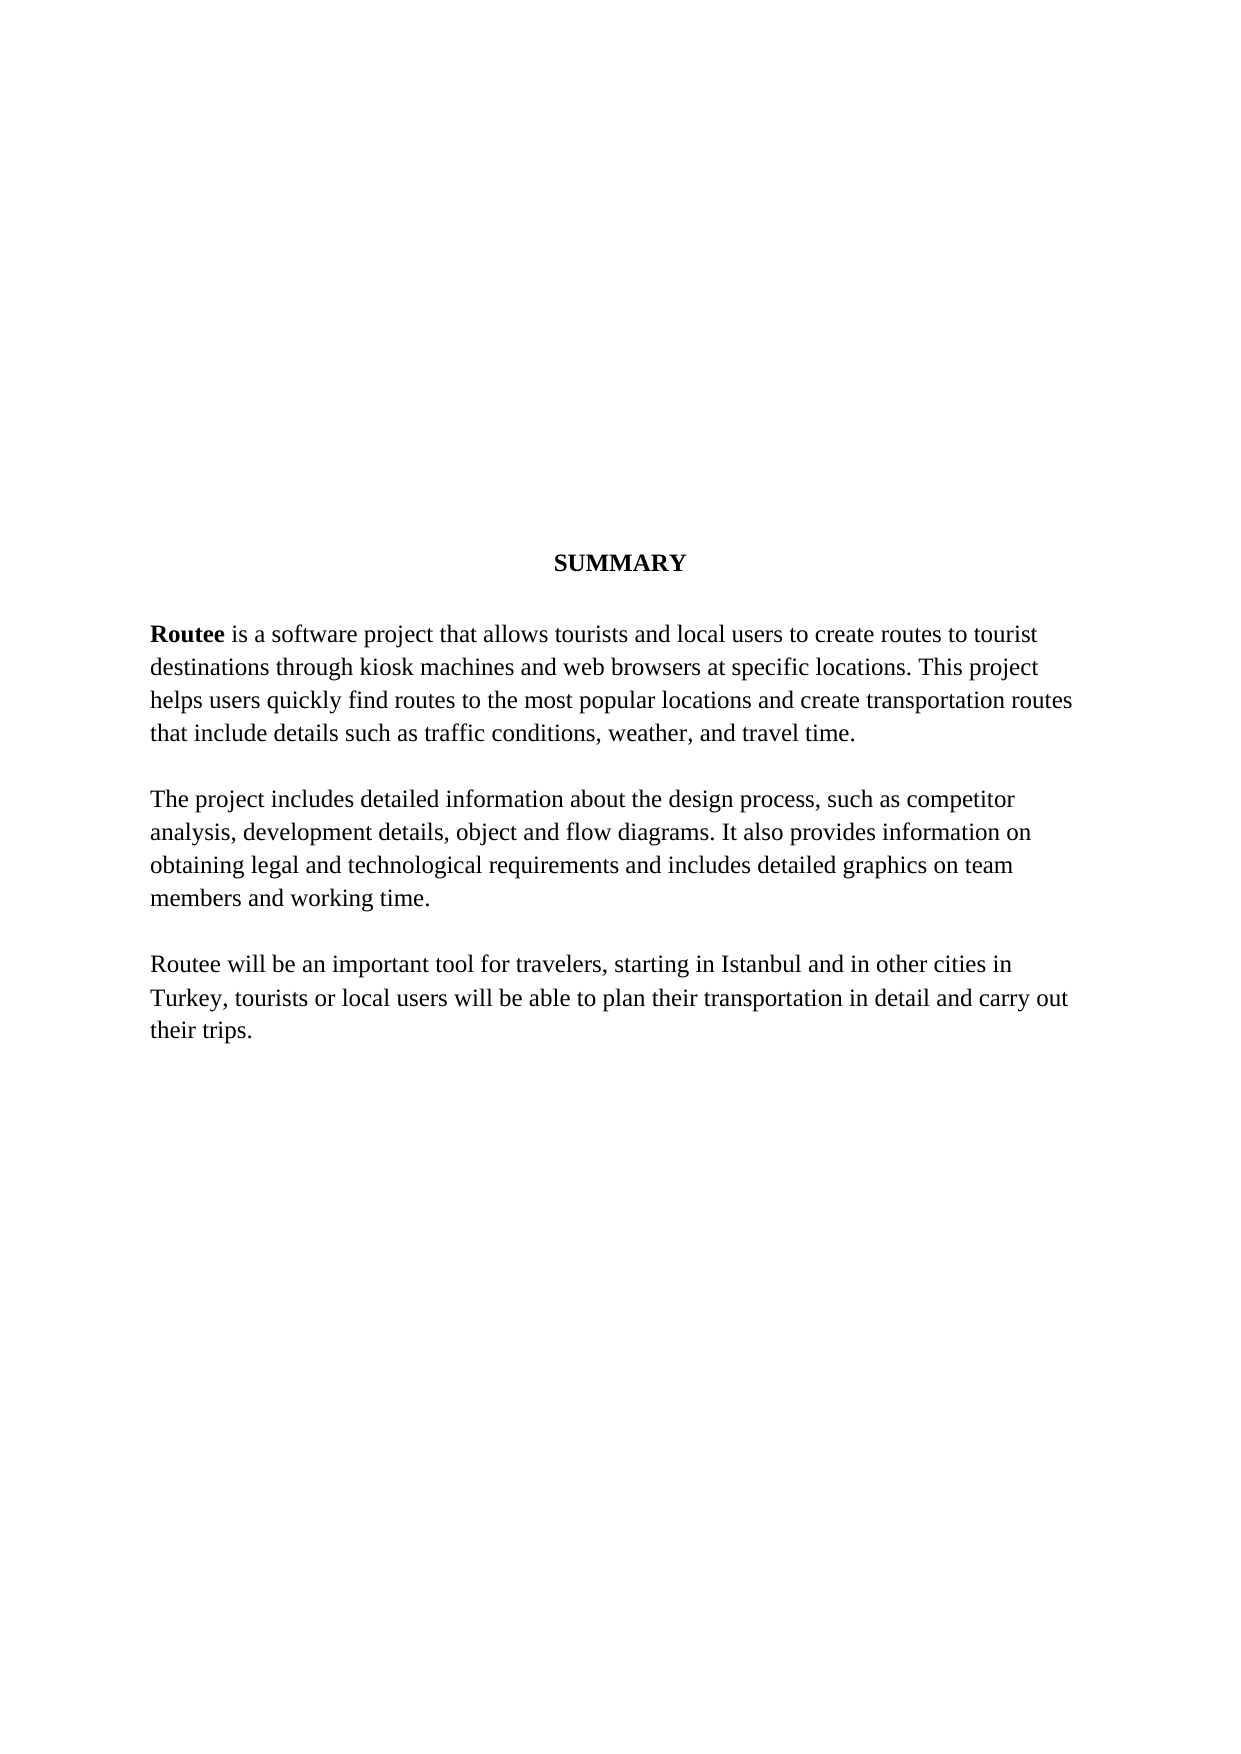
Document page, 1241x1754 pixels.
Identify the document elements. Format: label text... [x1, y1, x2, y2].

text Routee is a software project that allows tourists and local users to create routes to tourist destinations through kiosk machines and web browsers at specific locations. This project helps users quickly find routes to the most popular locations and create transportation routes that include details such as traffic conditions, weather, and travel time. [150, 619, 1090, 747]
subtitle SUMMARY [150, 548, 1090, 576]
text The project includes detailed information about the design process, such as competitor analysis, development details, object and flow diagrams. It also provides information on obtaining legal and technological requirements and includes detailed graphics on team members and working time. [150, 784, 1090, 912]
text Routee will be an important tool for travelers, starting in Istanbul and in other cities in Turkey, tourists or local users will be able to plan their transportation in detail and carry out their trips. [150, 949, 1090, 1044]
